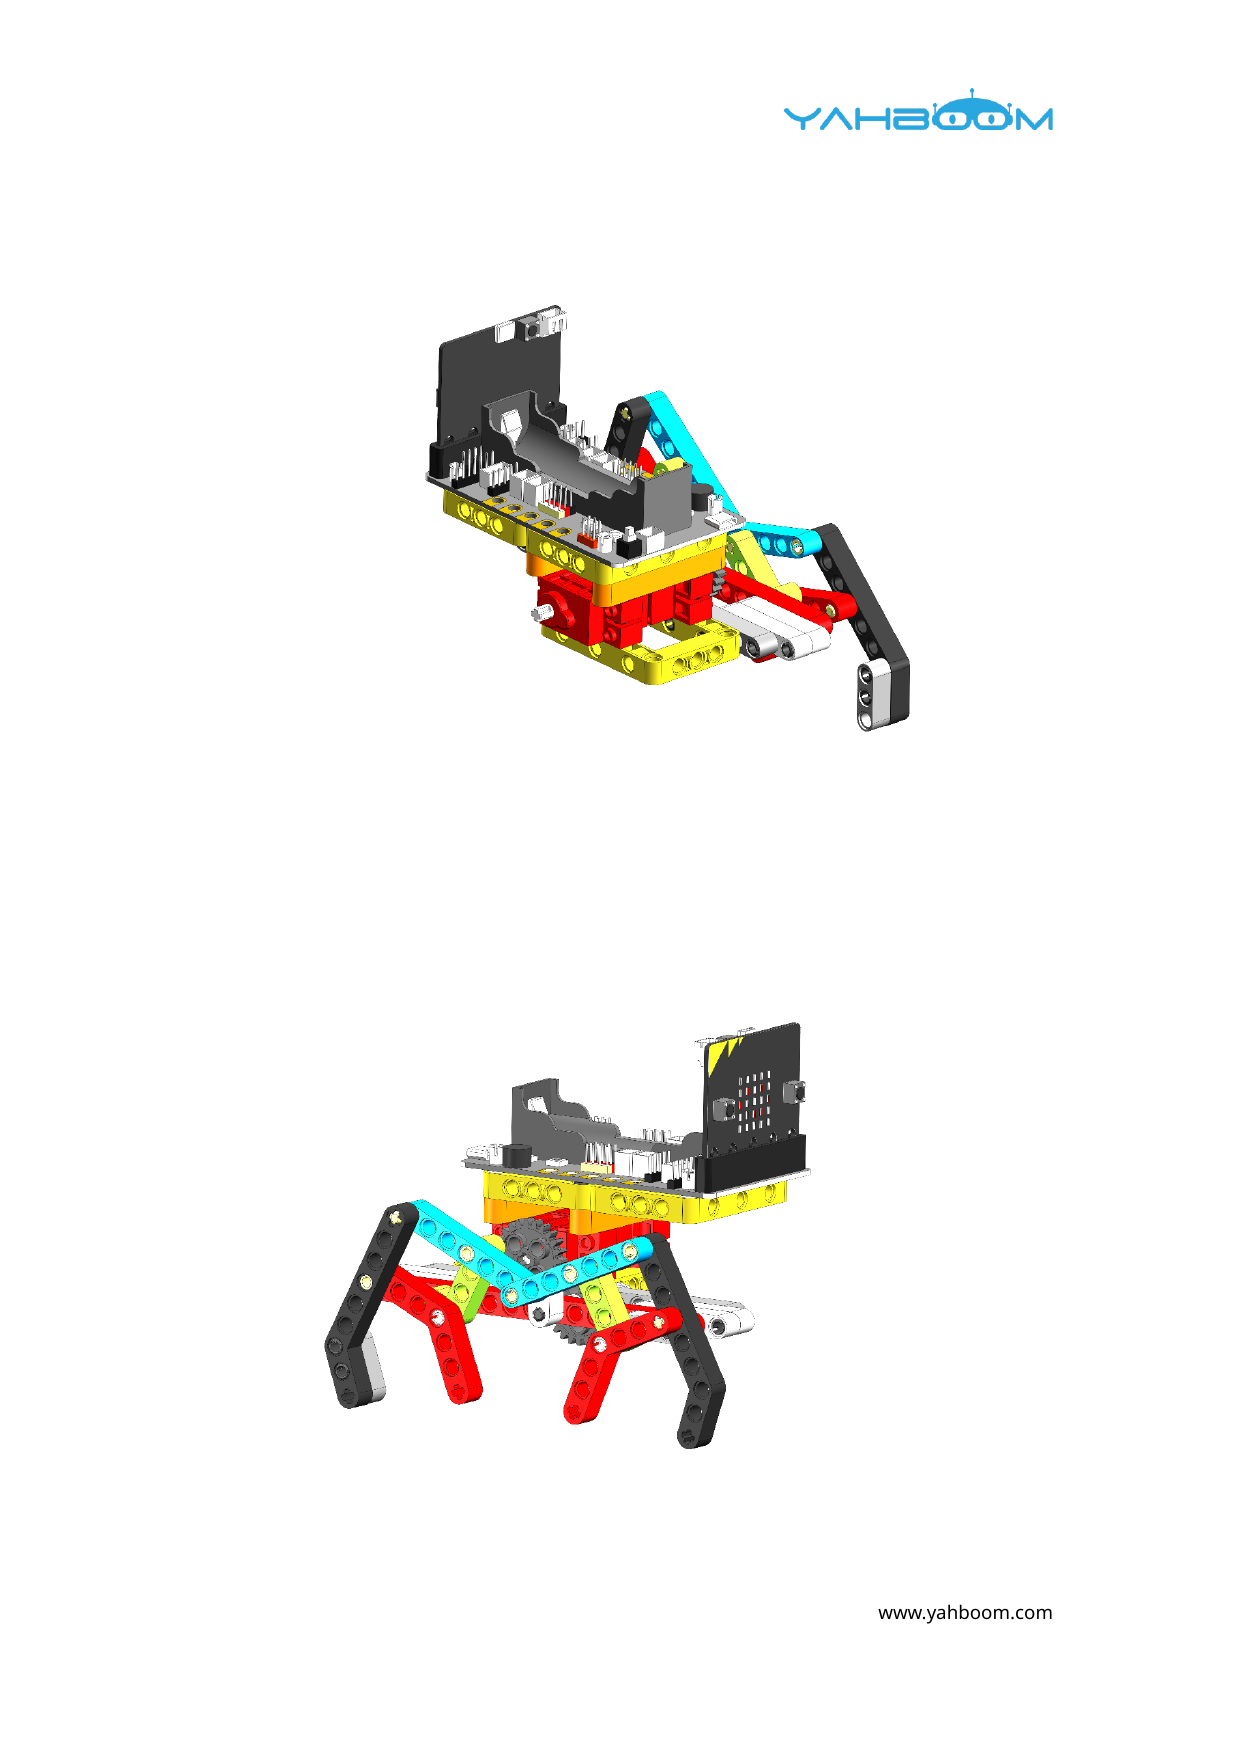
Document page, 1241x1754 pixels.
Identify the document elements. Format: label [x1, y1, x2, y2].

picture [187, 159, 1053, 829]
picture [187, 842, 1053, 1511]
picture [784, 88, 1053, 130]
